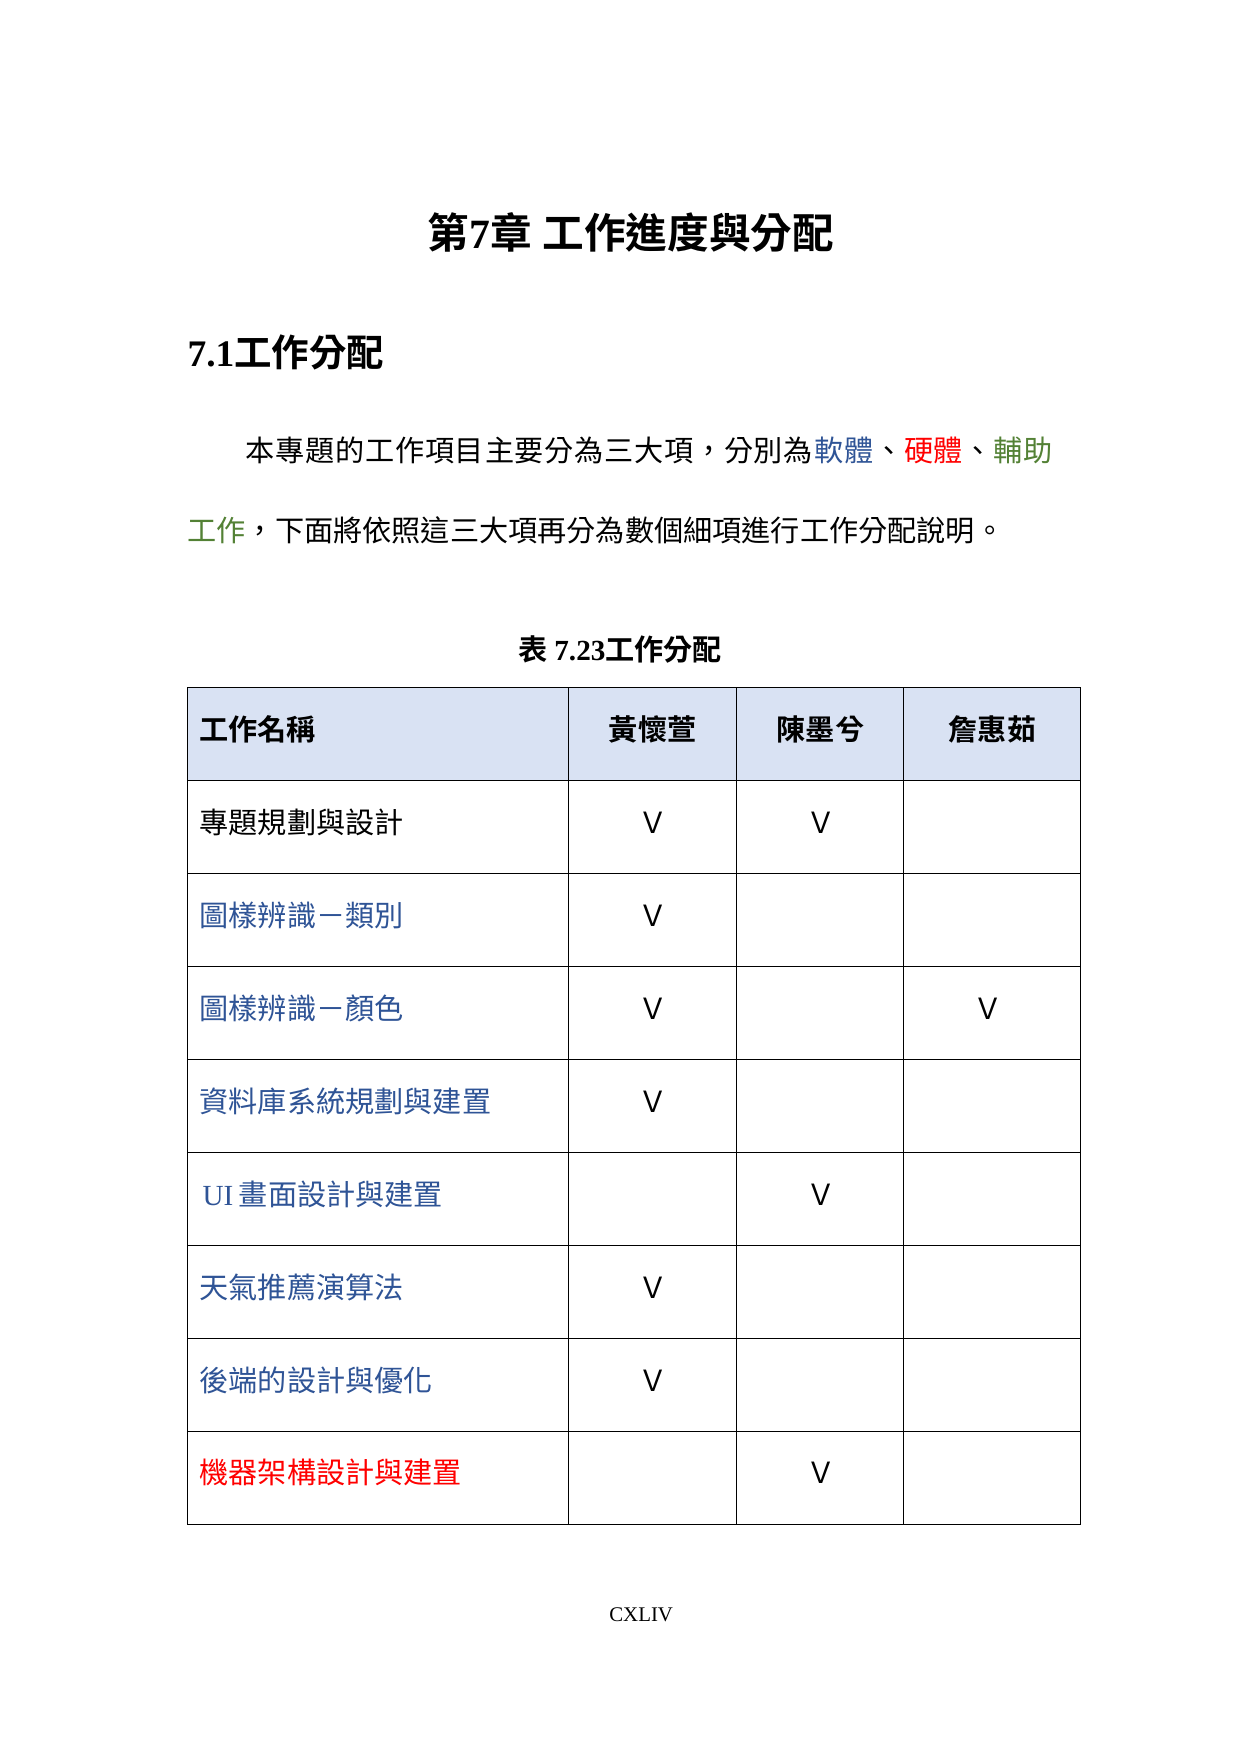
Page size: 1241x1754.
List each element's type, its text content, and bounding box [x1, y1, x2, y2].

table_cell Ｖ [737, 781, 903, 873]
table_cell [569, 1432, 736, 1523]
table_cell [904, 874, 1080, 966]
table_cell [904, 1060, 1080, 1152]
table_cell [904, 1153, 1080, 1245]
text 本專題的工作項目主要分為三大項，分別為軟體、硬體、輔助工作，下面將依照這三大項再分為數個細項進行工作分配說明。 [187, 409, 1053, 568]
table_cell [904, 1246, 1080, 1338]
table_header 工作名稱 [188, 688, 568, 780]
table_cell [569, 1153, 736, 1245]
table_cell 圖樣辨識－顏色 [188, 967, 568, 1059]
table_cell [904, 1339, 1080, 1431]
table_header 詹惠茹 [904, 688, 1080, 780]
table_cell 機器架構設計與建置 [188, 1432, 568, 1523]
table_header 黃懷萱 [569, 688, 736, 780]
table_cell Ｖ [569, 781, 736, 873]
table_cell [737, 1060, 903, 1152]
table_cell [904, 1432, 1080, 1523]
table_cell Ｖ [737, 1153, 903, 1245]
subtitle 工作分配 [187, 310, 1053, 389]
table_cell 資料庫系統規劃與建置 [188, 1060, 568, 1152]
table_cell 後端的設計與優化 [188, 1339, 568, 1431]
table_cell Ｖ [569, 874, 736, 966]
table_cell Ｖ [569, 1339, 736, 1431]
table_cell Ｖ [569, 1246, 736, 1338]
subtitle 工作進度與分配 [187, 191, 1053, 271]
table_header 陳墨兮 [737, 688, 903, 780]
table_cell [737, 1339, 903, 1431]
table_cell [737, 967, 903, 1059]
table_cell Ｖ [737, 1432, 903, 1523]
table_cell 圖樣辨識－類別 [188, 874, 568, 966]
table_cell Ｖ [569, 1060, 736, 1152]
table_cell [737, 1246, 903, 1338]
table_cell 天氣推薦演算法 [188, 1246, 568, 1338]
table_cell [904, 781, 1080, 873]
table_cell Ｖ [904, 967, 1080, 1059]
table_cell UI畫面設計與建置 [188, 1153, 568, 1245]
table_cell Ｖ [569, 967, 736, 1059]
table_cell 專題規劃與設計 [188, 781, 568, 873]
table_cell [737, 874, 903, 966]
